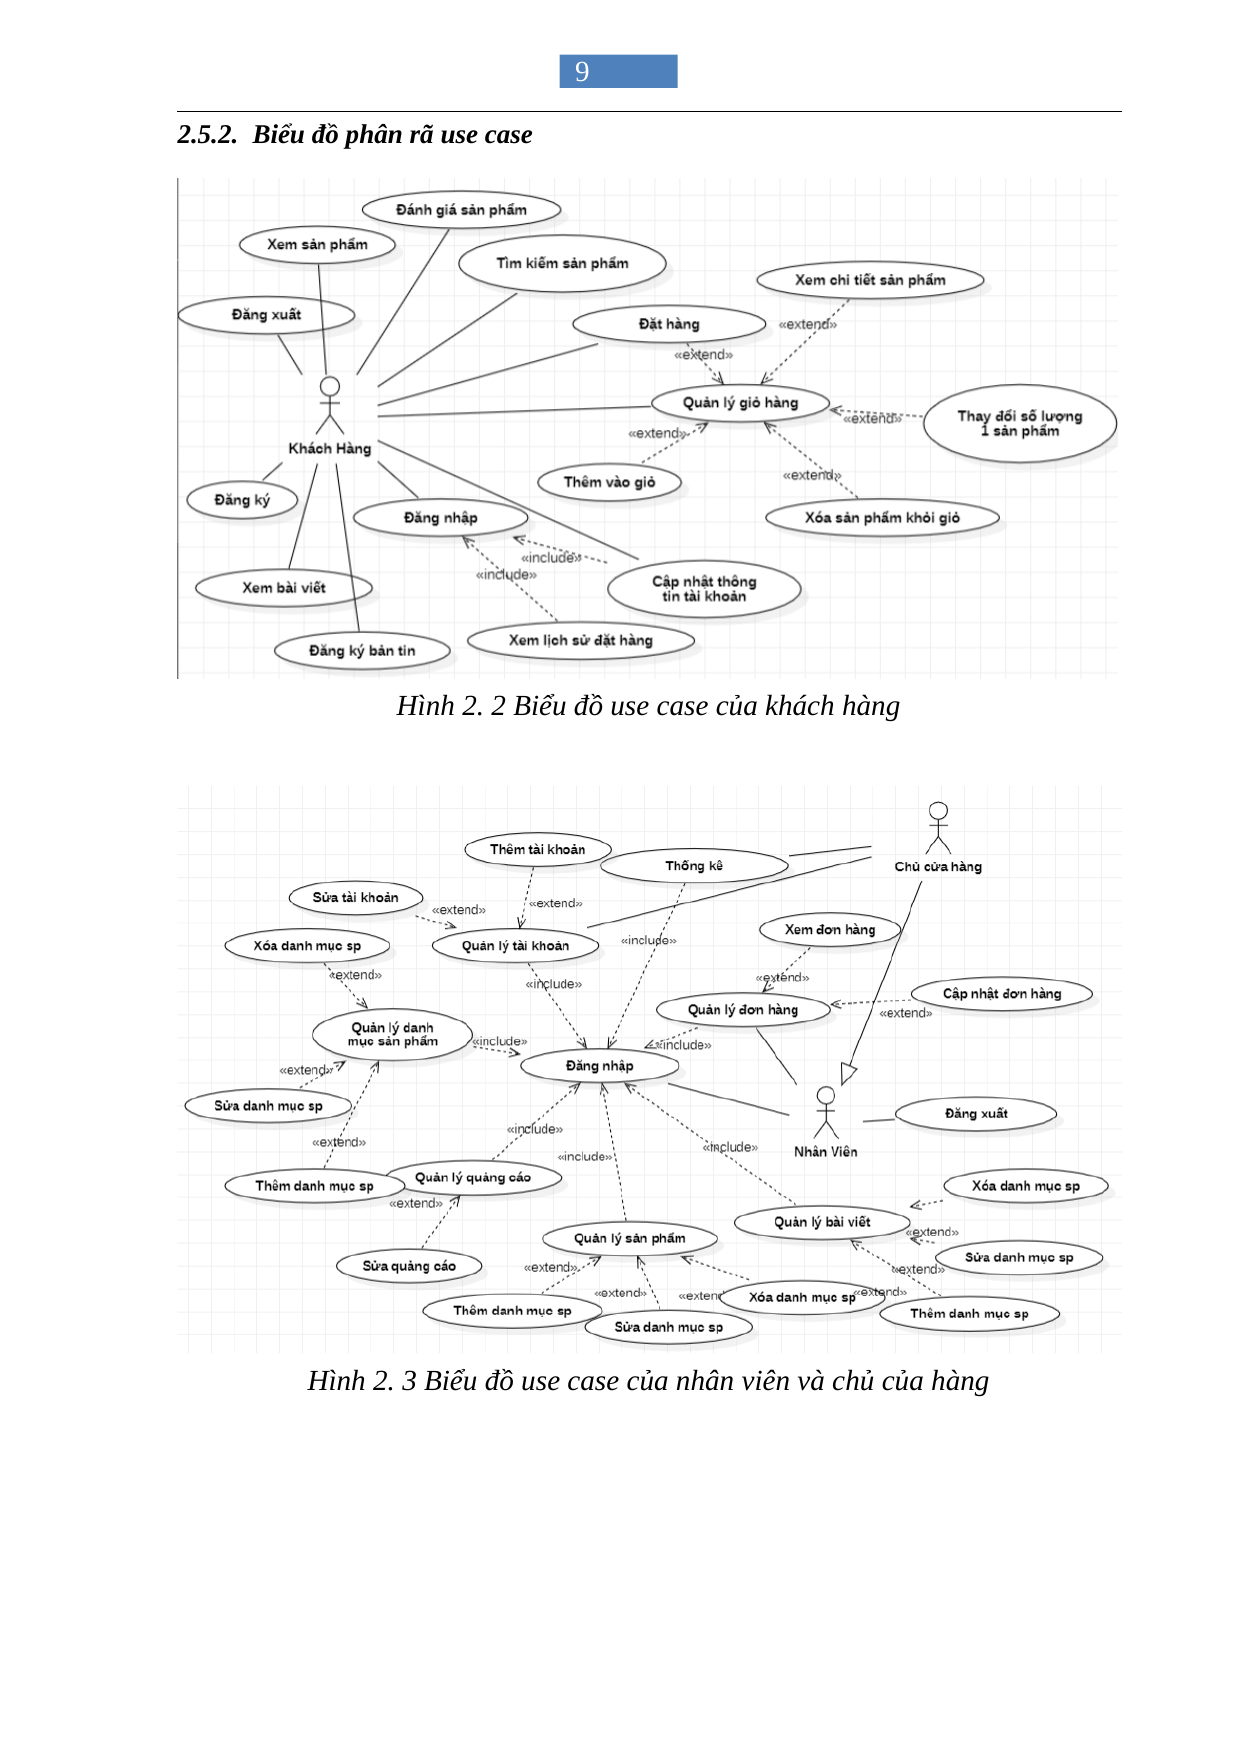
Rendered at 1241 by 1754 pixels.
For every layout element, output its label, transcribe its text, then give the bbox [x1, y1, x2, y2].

text Hình 2. 3 Biểu đồ use case của nhân viên và chủ của hàng [177, 1363, 1122, 1397]
picture [177, 786, 1123, 1353]
subtitle Biểu đồ phân rã use case [177, 118, 1122, 149]
picture [177, 178, 1118, 679]
text Hình 2. 2 Biểu đồ use case của khách hàng [177, 688, 1122, 722]
